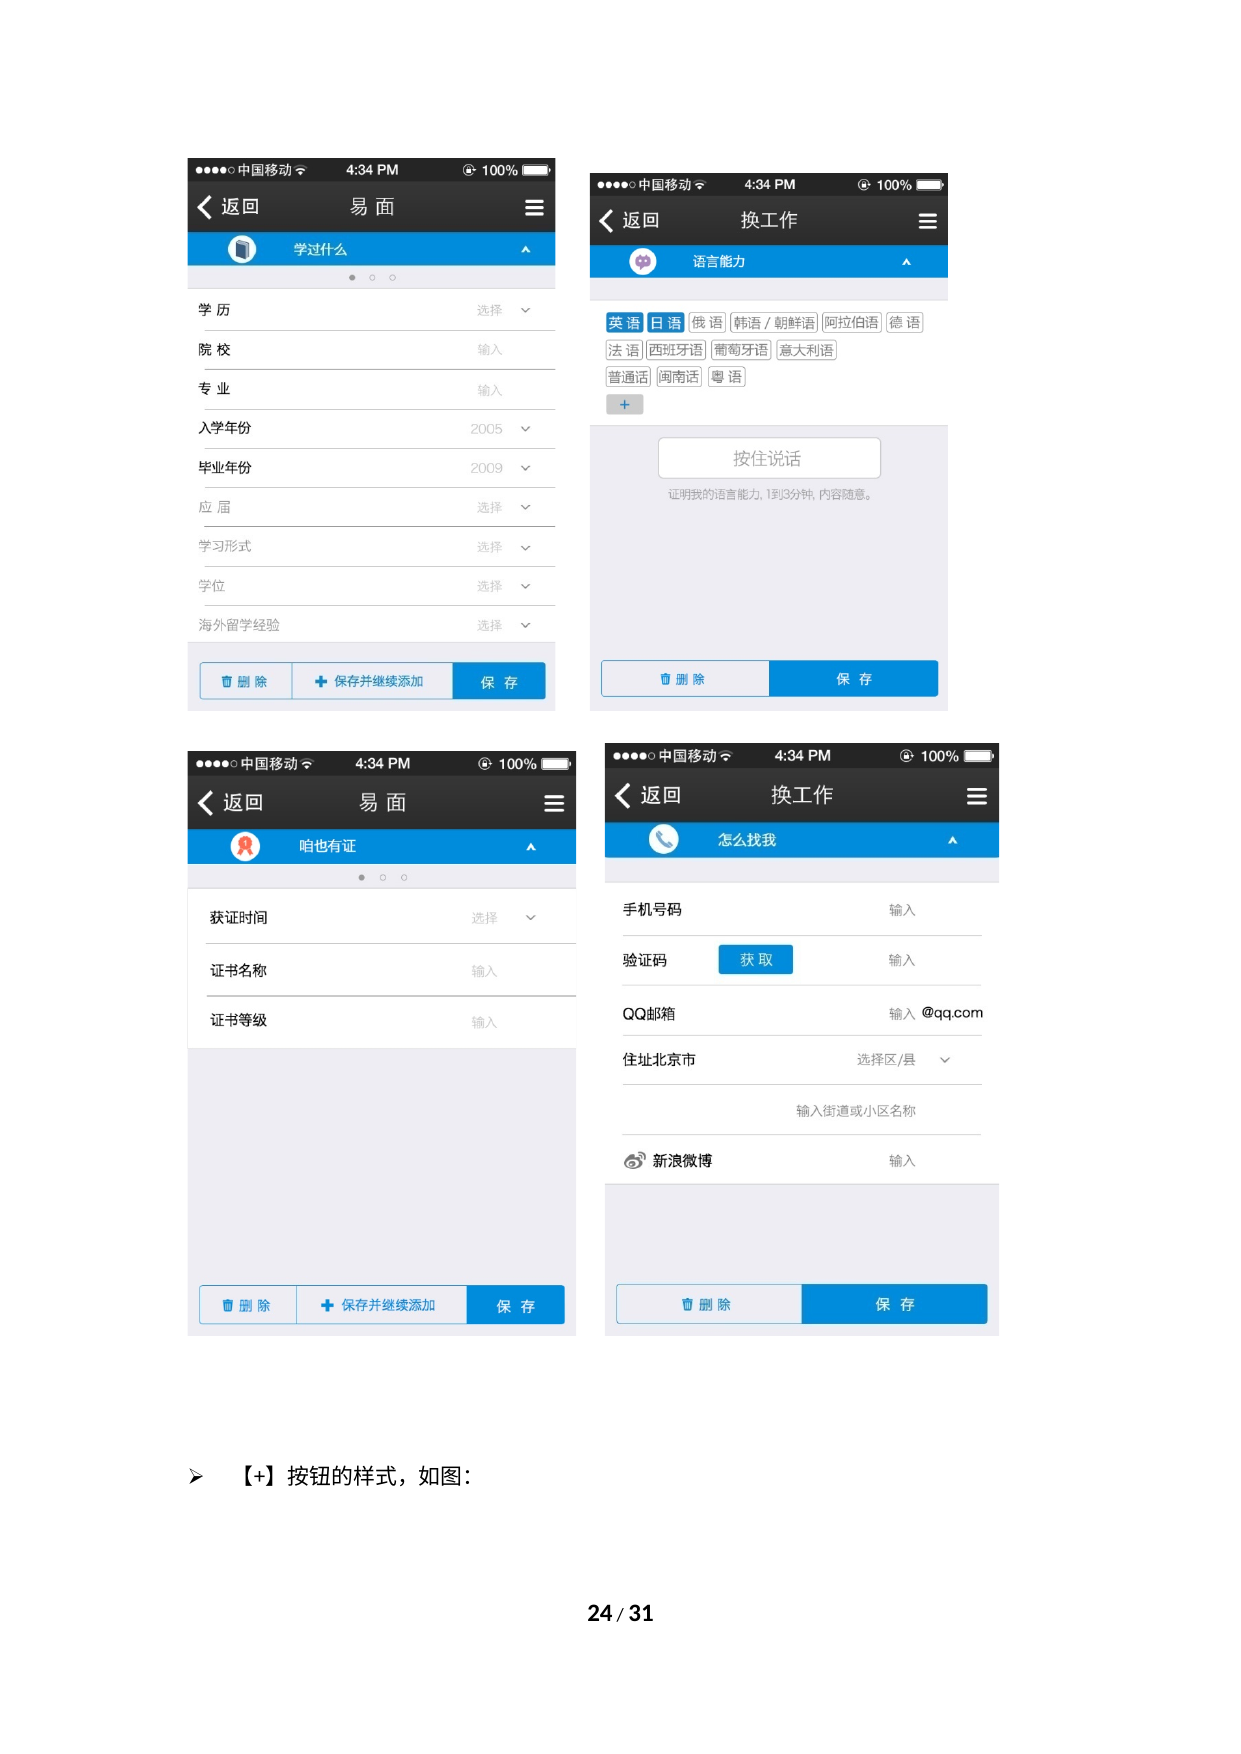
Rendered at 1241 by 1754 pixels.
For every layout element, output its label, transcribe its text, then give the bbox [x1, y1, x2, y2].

picture [187, 751, 577, 1336]
list 【+】按钮的样式，如图： [187, 1458, 1053, 1491]
picture [589, 173, 948, 711]
picture [187, 158, 556, 711]
picture [604, 743, 1000, 1336]
